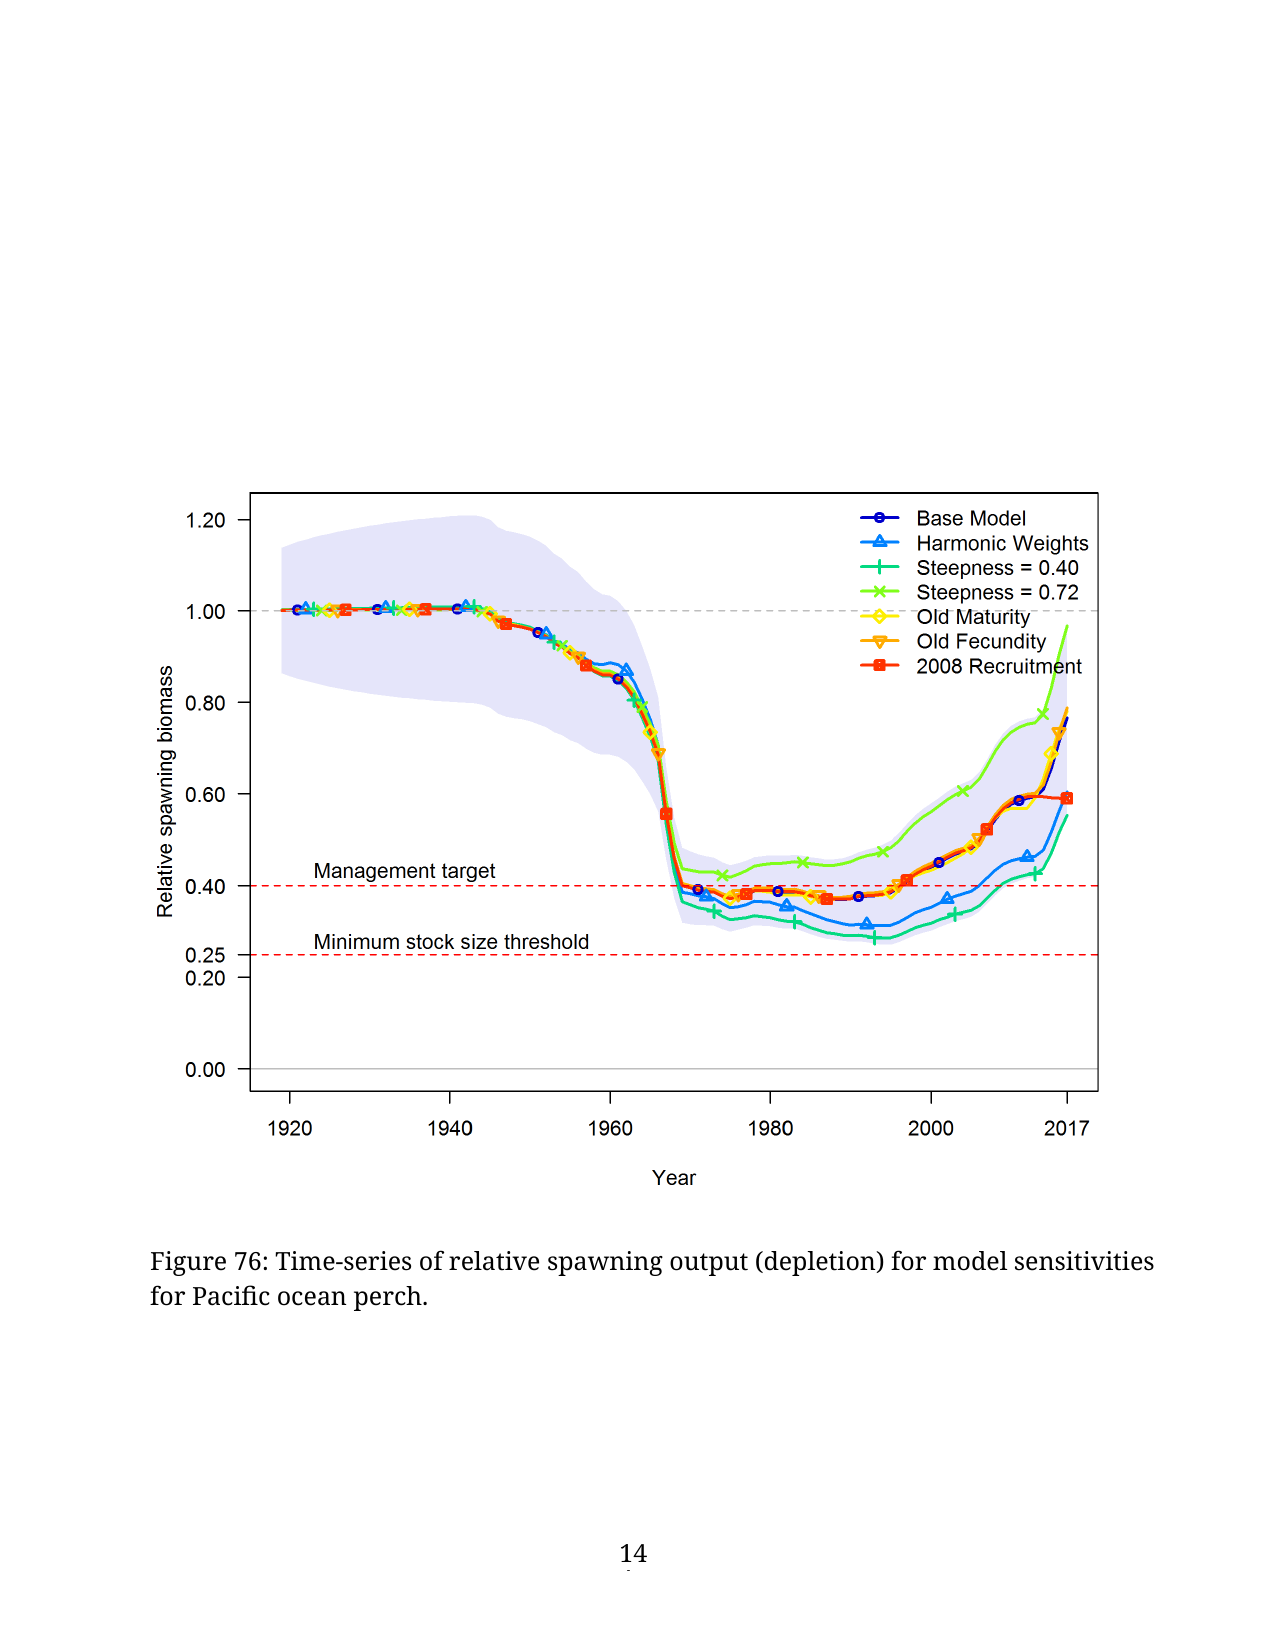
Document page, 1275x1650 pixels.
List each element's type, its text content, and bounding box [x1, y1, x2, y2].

text Figure 76: Time-series of relative spawning output (depletion) for model sensitivities for Pacific ocean perch. [150, 1243, 1169, 1313]
picture [157, 492, 1099, 1185]
